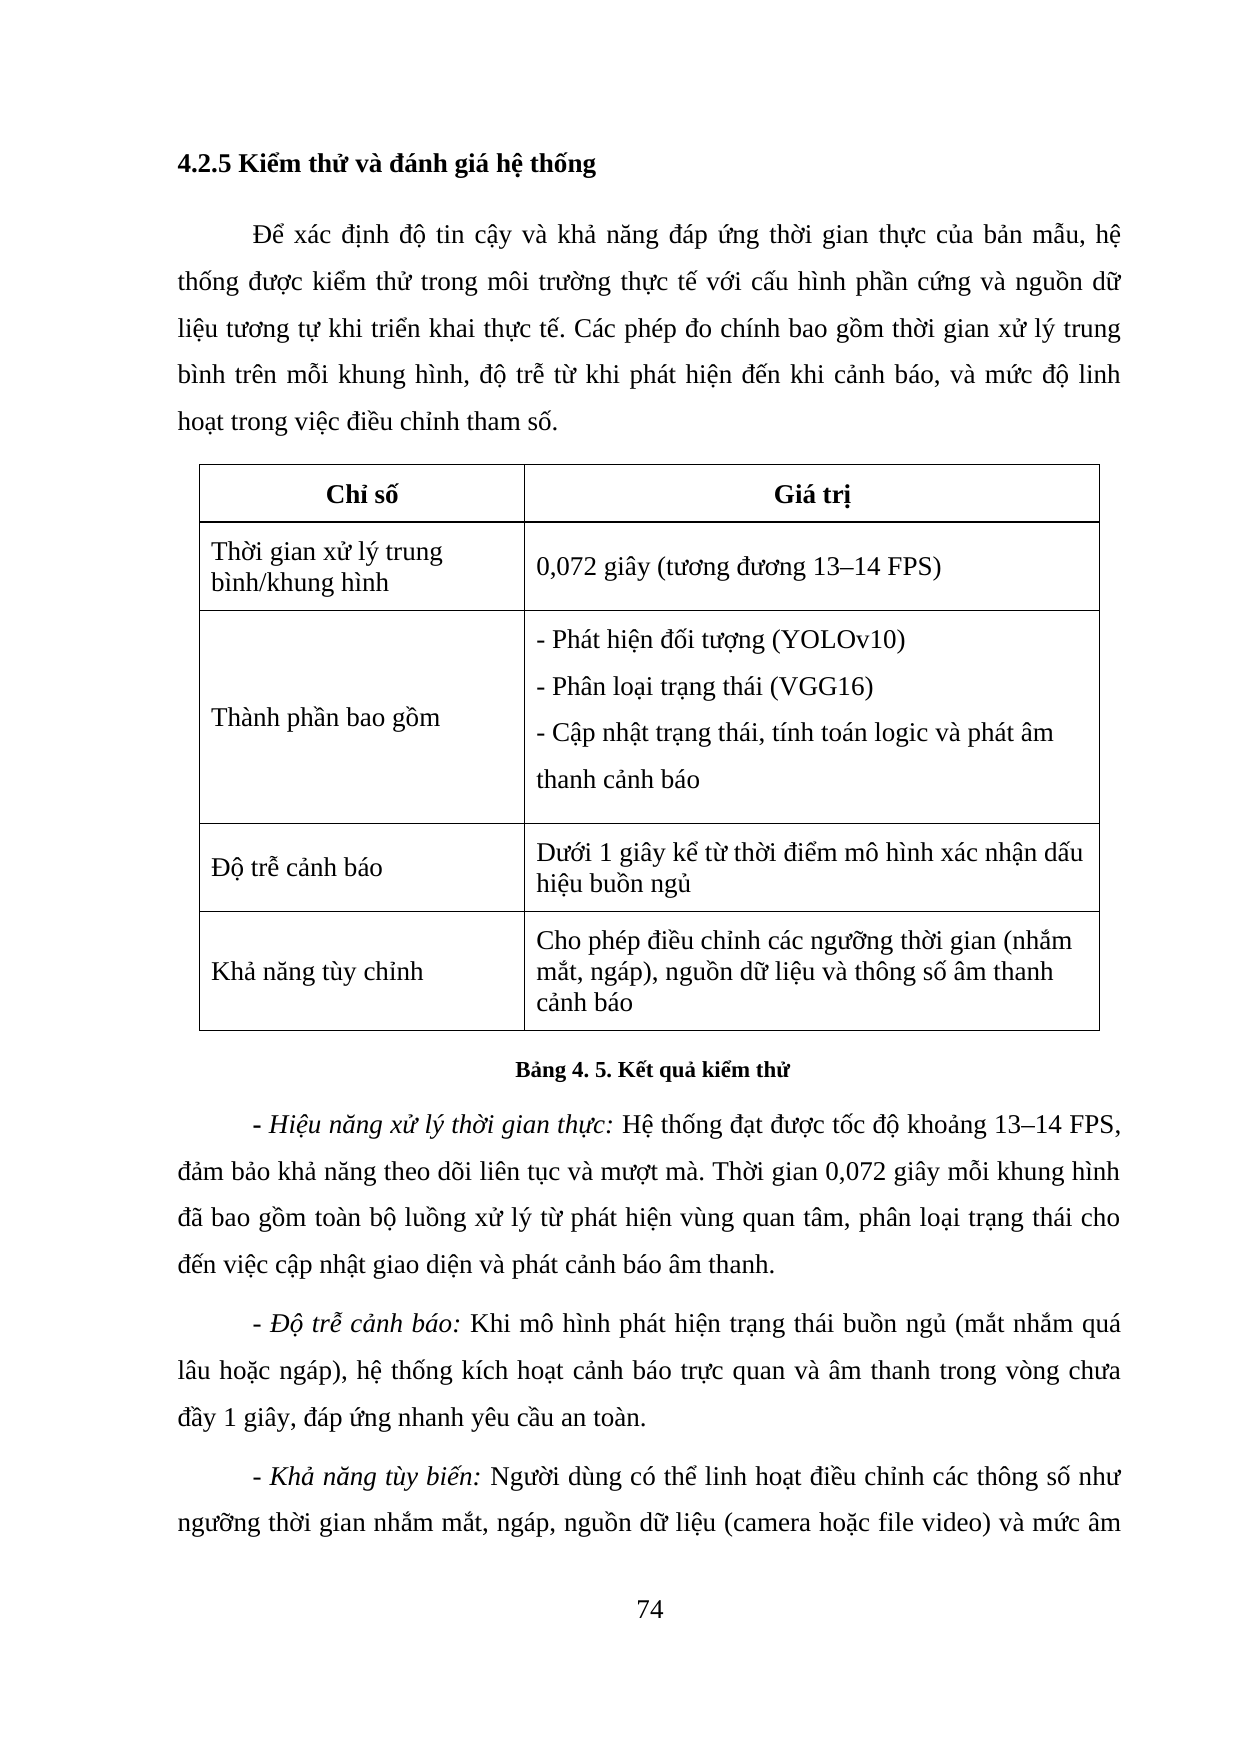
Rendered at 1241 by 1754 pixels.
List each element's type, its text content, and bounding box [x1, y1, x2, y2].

text - Hiệu năng xử lý thời gian thực: Hệ thống đạt được tốc độ khoảng 13–14 FPS, đảm bảo khả năng theo dõi liên tục và mượt mà. Thời gian 0,072 giây mỗi khung hình đã bao gồm toàn bộ luồng xử lý từ phát hiện vùng quan tâm, phân loại trạng thái cho đến việc cập nhật giao diện và phát cảnh báo âm thanh. [177, 1108, 1122, 1279]
table_cell Độ trễ cảnh báo [200, 824, 524, 911]
table_cell - Phát hiện đối tượng (YOLOv10) - Phân loại trạng thái (VGG16) - Cập nhật trạng thái, tính toán logic và phát âm thanh cảnh báo [525, 611, 1099, 822]
table_cell Cho phép điều chỉnh các ngưỡng thời gian (nhắm mắt, ngáp), nguồn dữ liệu và thông số âm thanh cảnh báo [525, 912, 1099, 1030]
table_header Giá trị [525, 465, 1099, 521]
table_cell Dưới 1 giây kể từ thời điểm mô hình xác nhận dấu hiệu buồn ngủ [525, 824, 1099, 911]
text Để xác định độ tin cậy và khả năng đáp ứng thời gian thực của bản mẫu, hệ thống được kiểm thử trong môi trường thực tế với cấu hình phần cứng và nguồn dữ liệu tương tự khi triển khai thực tế. Các phép đo chính bao gồm thời gian xử lý trung bình trên mỗi khung hình, độ trễ từ khi phát hiện đến khi cảnh báo, và mức độ linh hoạt trong việc điều chỉnh tham số. [177, 218, 1122, 436]
table_cell Khả năng tùy chỉnh [200, 912, 524, 1030]
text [177, 1460, 1122, 1538]
table_header Chỉ số [200, 465, 524, 521]
text 4.2.5 Kiểm thử và đánh giá hệ thống [177, 147, 1122, 178]
text Bảng 4. 5. Kết quả kiểm thử [177, 1056, 1122, 1083]
table_cell Thời gian xử lý trung bình/khung hình [200, 523, 524, 610]
text - Độ trễ cảnh báo: Khi mô hình phát hiện trạng thái buồn ngủ (mắt nhắm quá lâu hoặc ngáp), hệ thống kích hoạt cảnh báo trực quan và âm thanh trong vòng chưa đầy 1 giây, đáp ứng nhanh yêu cầu an toàn. [177, 1307, 1122, 1432]
table_cell 0,072 giây (tương đương 13–14 FPS) [525, 523, 1099, 610]
table_cell Thành phần bao gồm [200, 611, 524, 822]
